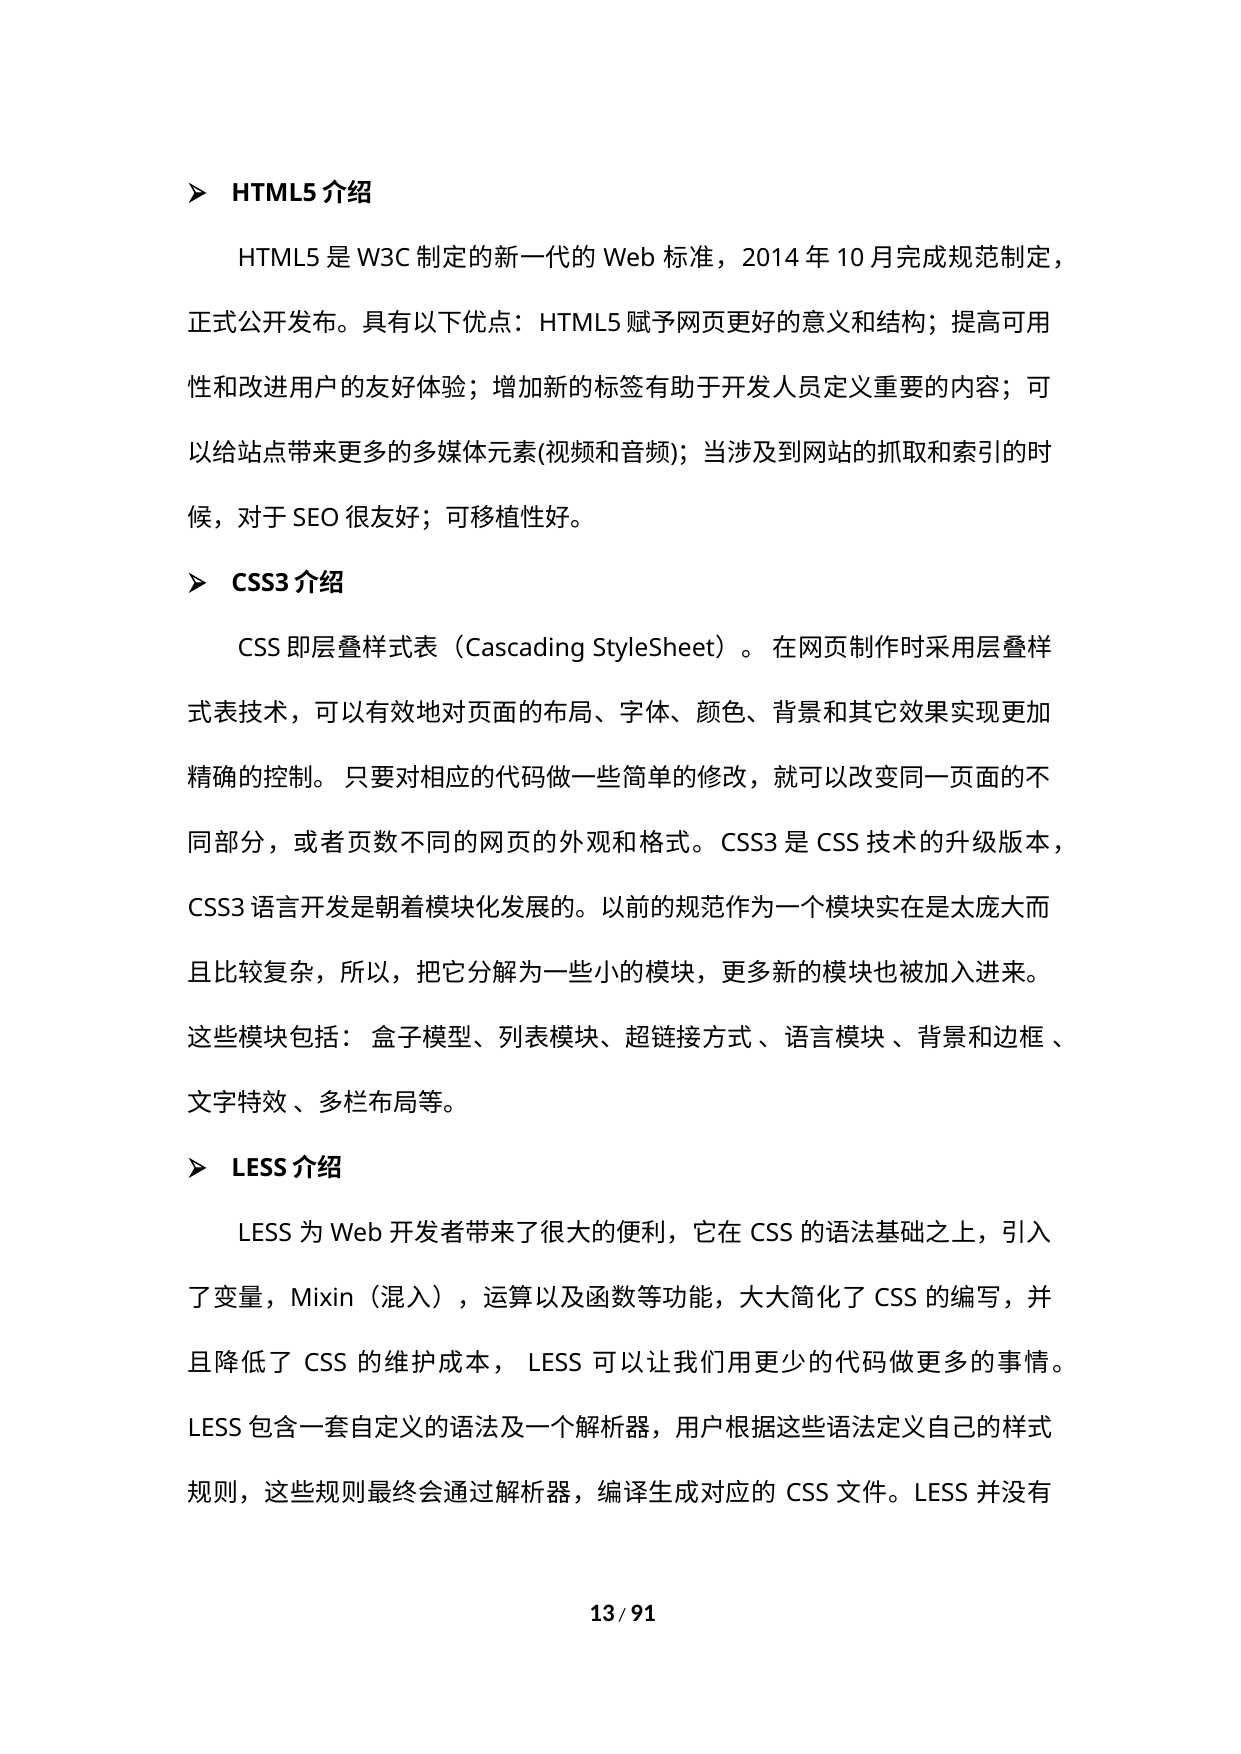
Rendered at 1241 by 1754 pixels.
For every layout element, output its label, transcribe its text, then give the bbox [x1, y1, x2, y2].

list LESS介绍 [187, 1133, 1053, 1198]
text CSS即层叠样式表（Cascading StyleSheet）。 在网页制作时采用层叠样式表技术，可以有效地对页面的布局、字体、颜色、背景和其它效果实现更加精确的控制。 只要对相应的代码做一些简单的修改，就可以改变同一页面的不同部分，或者页数不同的网页的外观和格式。CSS3是CSS技术的升级版本，CSS3语言开发是朝着模块化发展的。以前的规范作为一个模块实在是太庞大而且比较复杂，所以，把它分解为一些小的模块，更多新的模块也被加入进来。这些模块包括： 盒子模型、列表模块、超链接方式 、语言模块 、背景和边框 、文字特效 、多栏布局等。 [187, 613, 1053, 1133]
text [187, 1198, 1053, 1523]
list HTML5介绍 [187, 158, 1053, 223]
list CSS3介绍 [187, 548, 1053, 613]
text HTML5是W3C制定的新一代的Web 标准，2014年10月完成规范制定，正式公开发布。具有以下优点：HTML5赋予网页更好的意义和结构；提高可用性和改进用户的友好体验；增加新的标签有助于开发人员定义重要的内容；可以给站点带来更多的多媒体元素(视频和音频)；当涉及到网站的抓取和索引的时候，对于SEO很友好；可移植性好。 [187, 223, 1053, 548]
